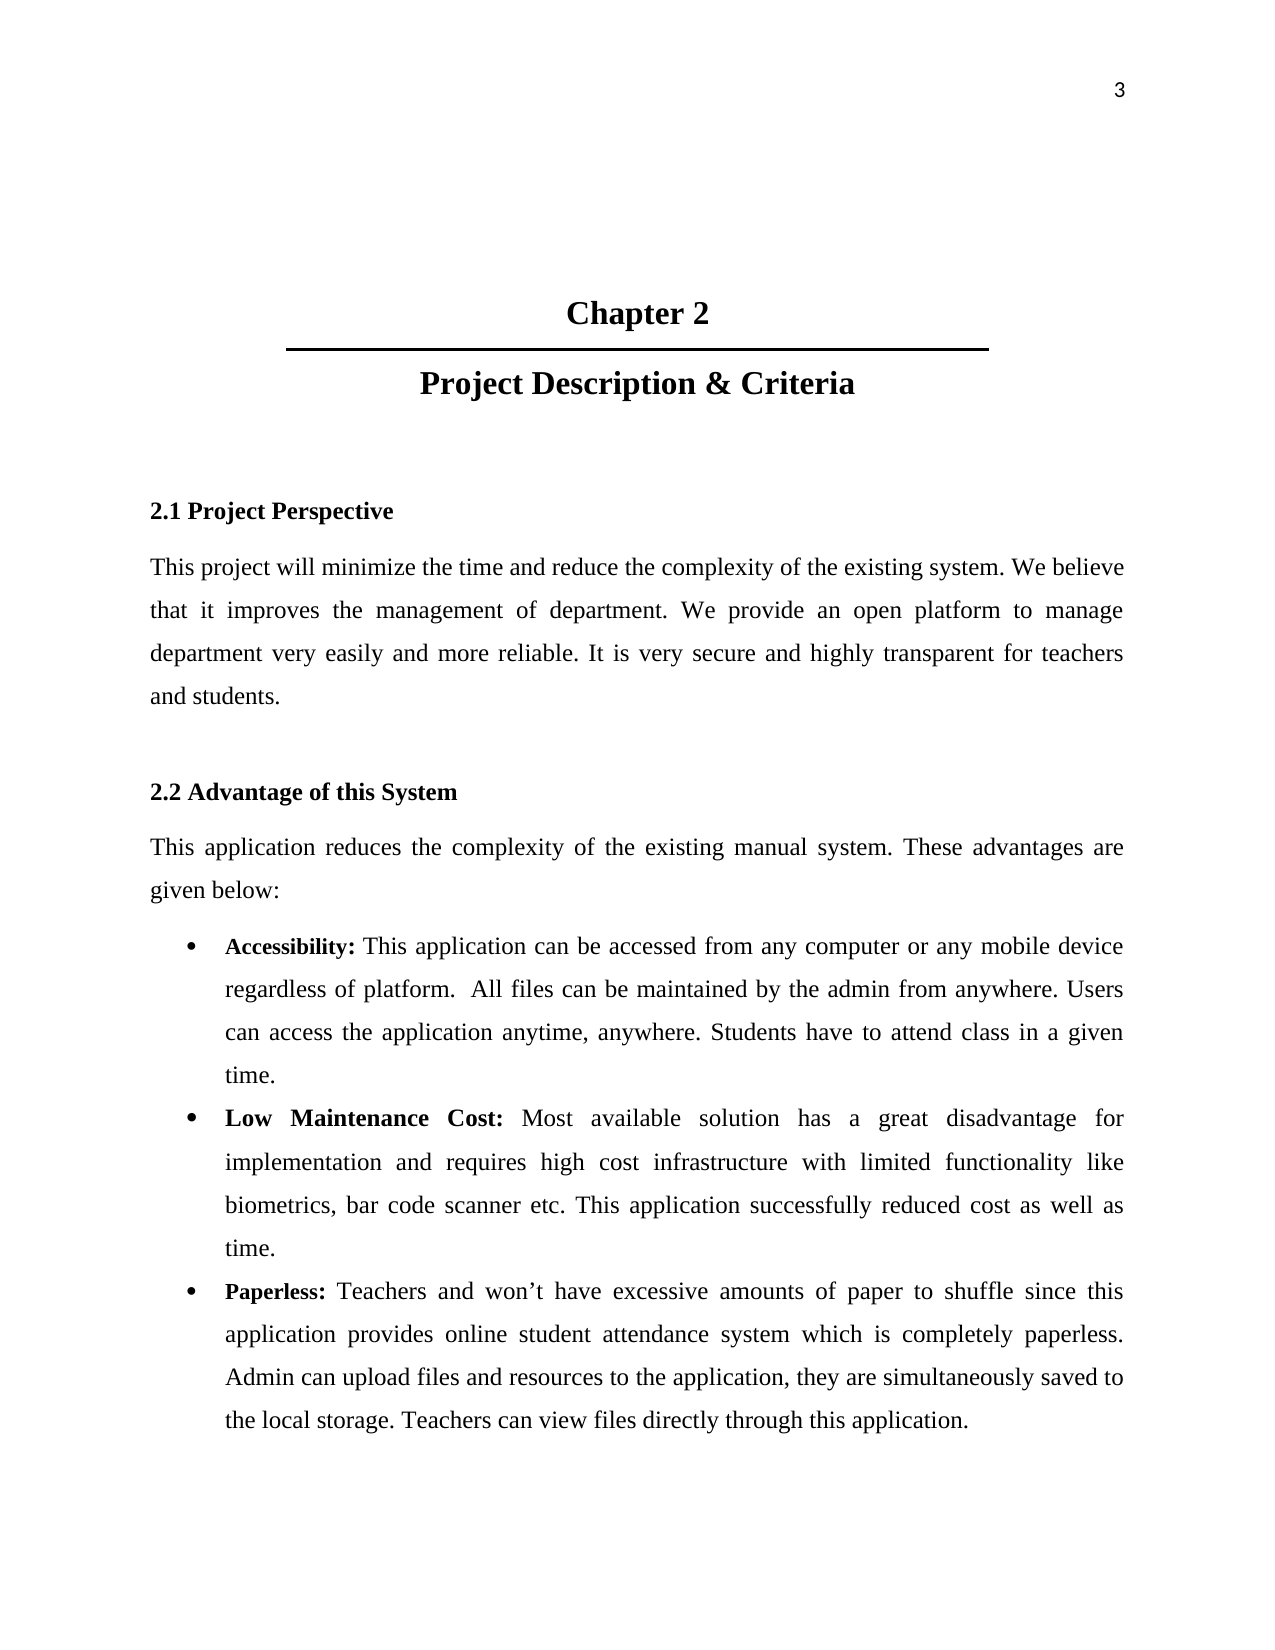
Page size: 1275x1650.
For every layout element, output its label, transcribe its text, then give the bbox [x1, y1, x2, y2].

list Paperless: Teachers and won’t have excessive amounts of paper to shuffle since this application provides online student attendance system which is completely paperless. Admin can upload files and resources to the application, they are simultaneously saved to the local storage. Teachers can view files directly through this application. [187, 1276, 1125, 1434]
subtitle This project will minimize the time and reduce the complexity of the existing system. We believe that it improves the management of department. We provide an open platform to manage department very easily and more reliable. It is very secure and highly transparent for teachers and students. [150, 552, 1125, 710]
text 2.2 Advantage of this System [150, 777, 1125, 805]
text This application reduces the complexity of the existing manual system. These advantages are given below: [150, 832, 1125, 904]
text Chapter 2 [150, 294, 1125, 332]
list Accessibility: This application can be accessed from any computer or any mobile device regardless of platform. All files can be maintained by the admin from anywhere. Users can access the application anytime, anywhere. Students have to attend class in a given time. [187, 931, 1125, 1089]
text 2.1 Project Perspective [150, 496, 1125, 525]
list Low Maintenance Cost: Most available solution has a great disadvantage for implementation and requires high cost infrastructure with limited functionality like biometrics, bar code scanner etc. This application successfully reduced cost as well as time. [187, 1103, 1125, 1262]
text Project Description & Criteria [150, 364, 1125, 402]
